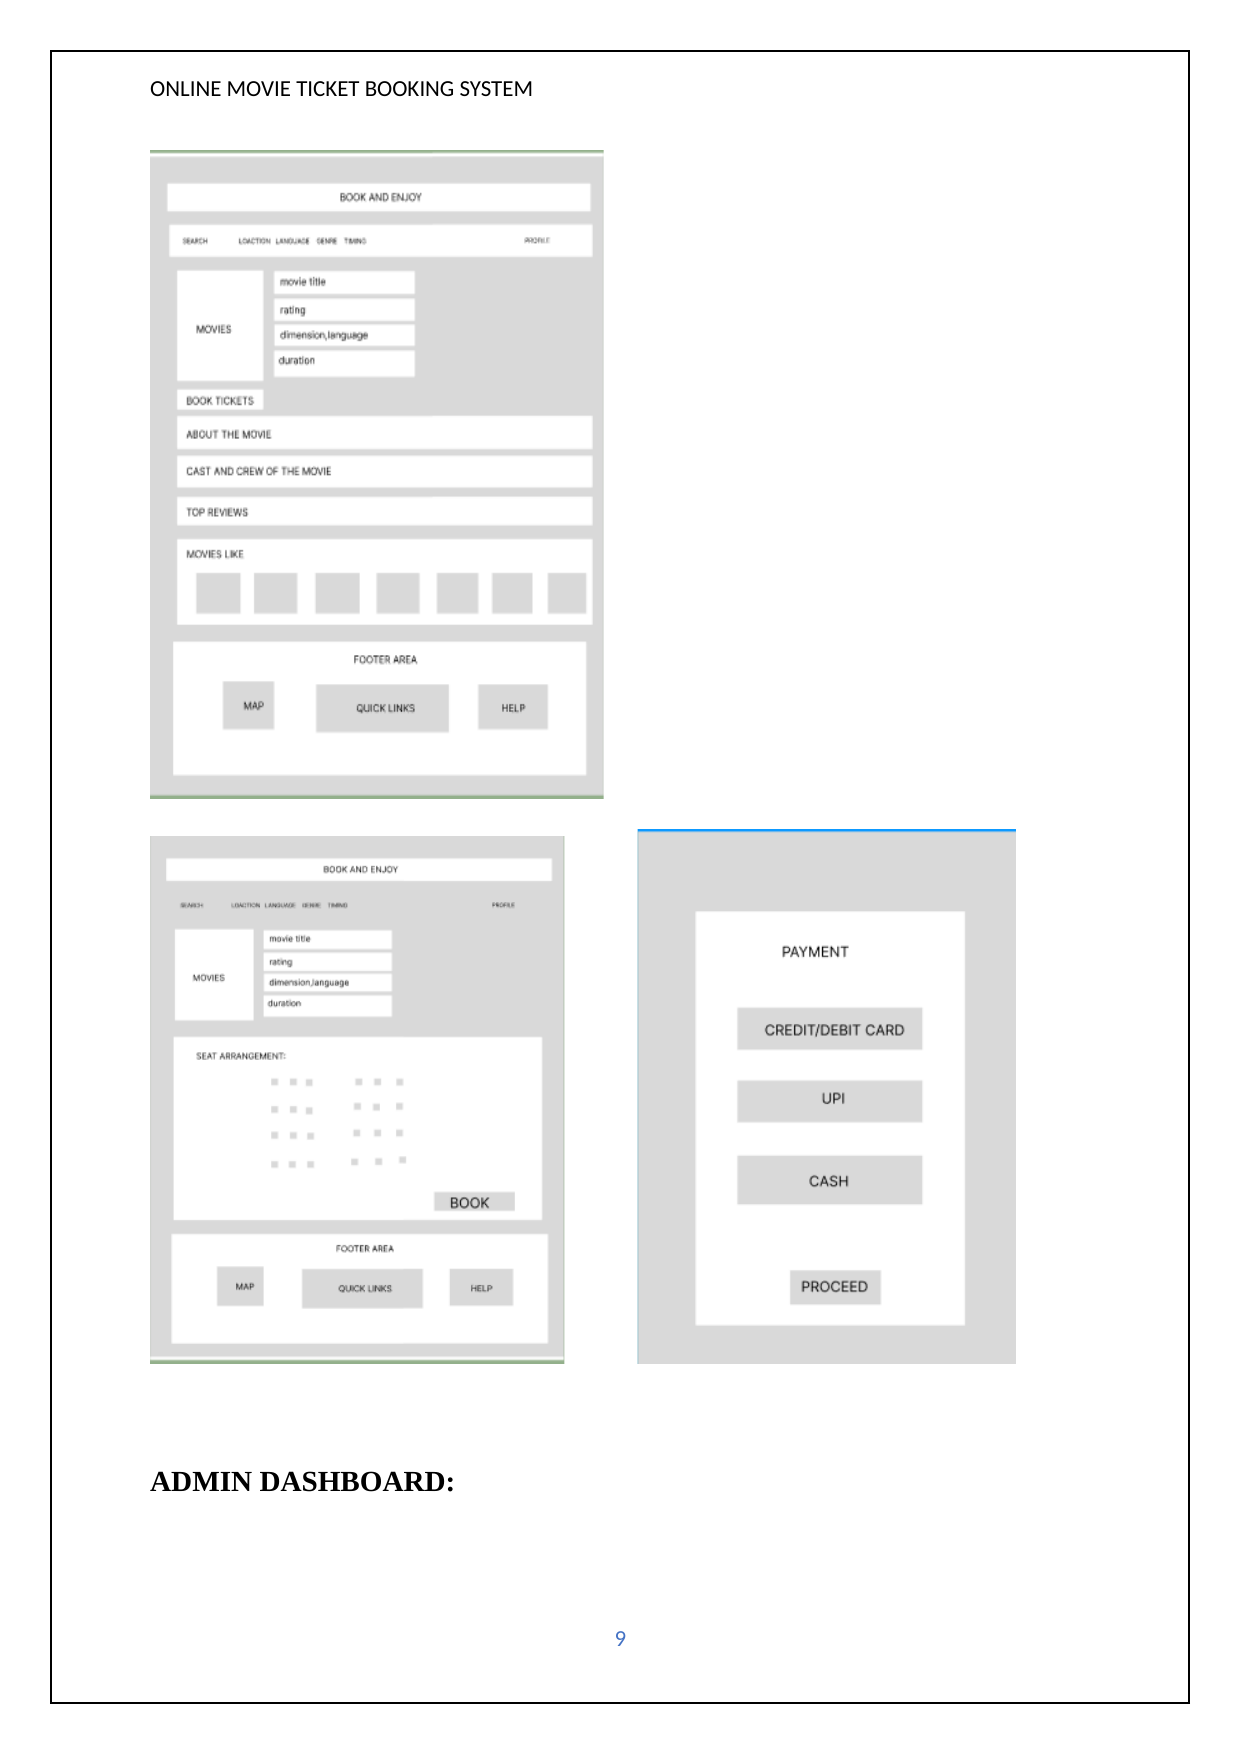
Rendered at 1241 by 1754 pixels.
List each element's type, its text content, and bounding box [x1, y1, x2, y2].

picture [637, 829, 1016, 1364]
text ADMIN DASHBOARD: [150, 1464, 1090, 1497]
picture [150, 836, 565, 1364]
picture [150, 150, 604, 799]
